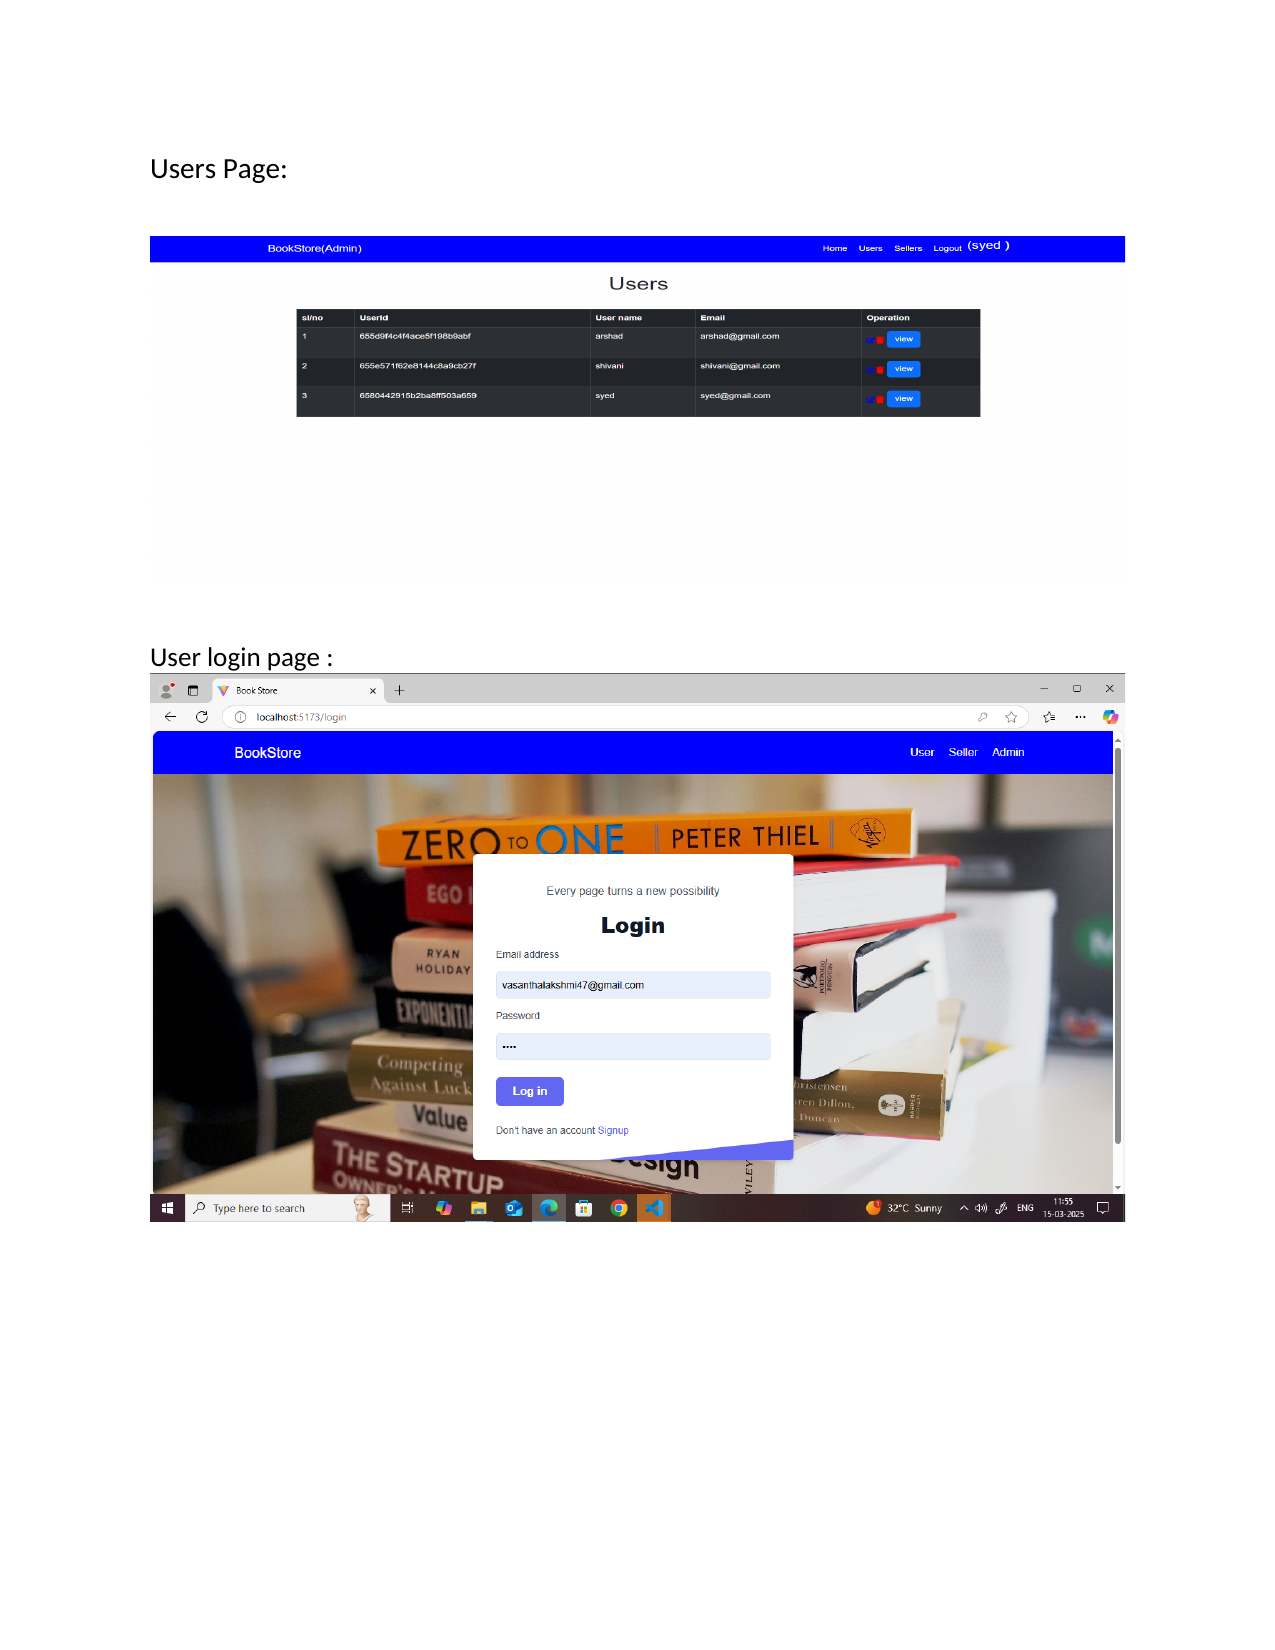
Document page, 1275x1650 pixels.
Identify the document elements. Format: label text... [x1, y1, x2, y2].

text User login page : [150, 641, 882, 673]
text Users Page: [150, 150, 1125, 186]
picture [150, 236, 1125, 579]
picture [150, 673, 1125, 1222]
